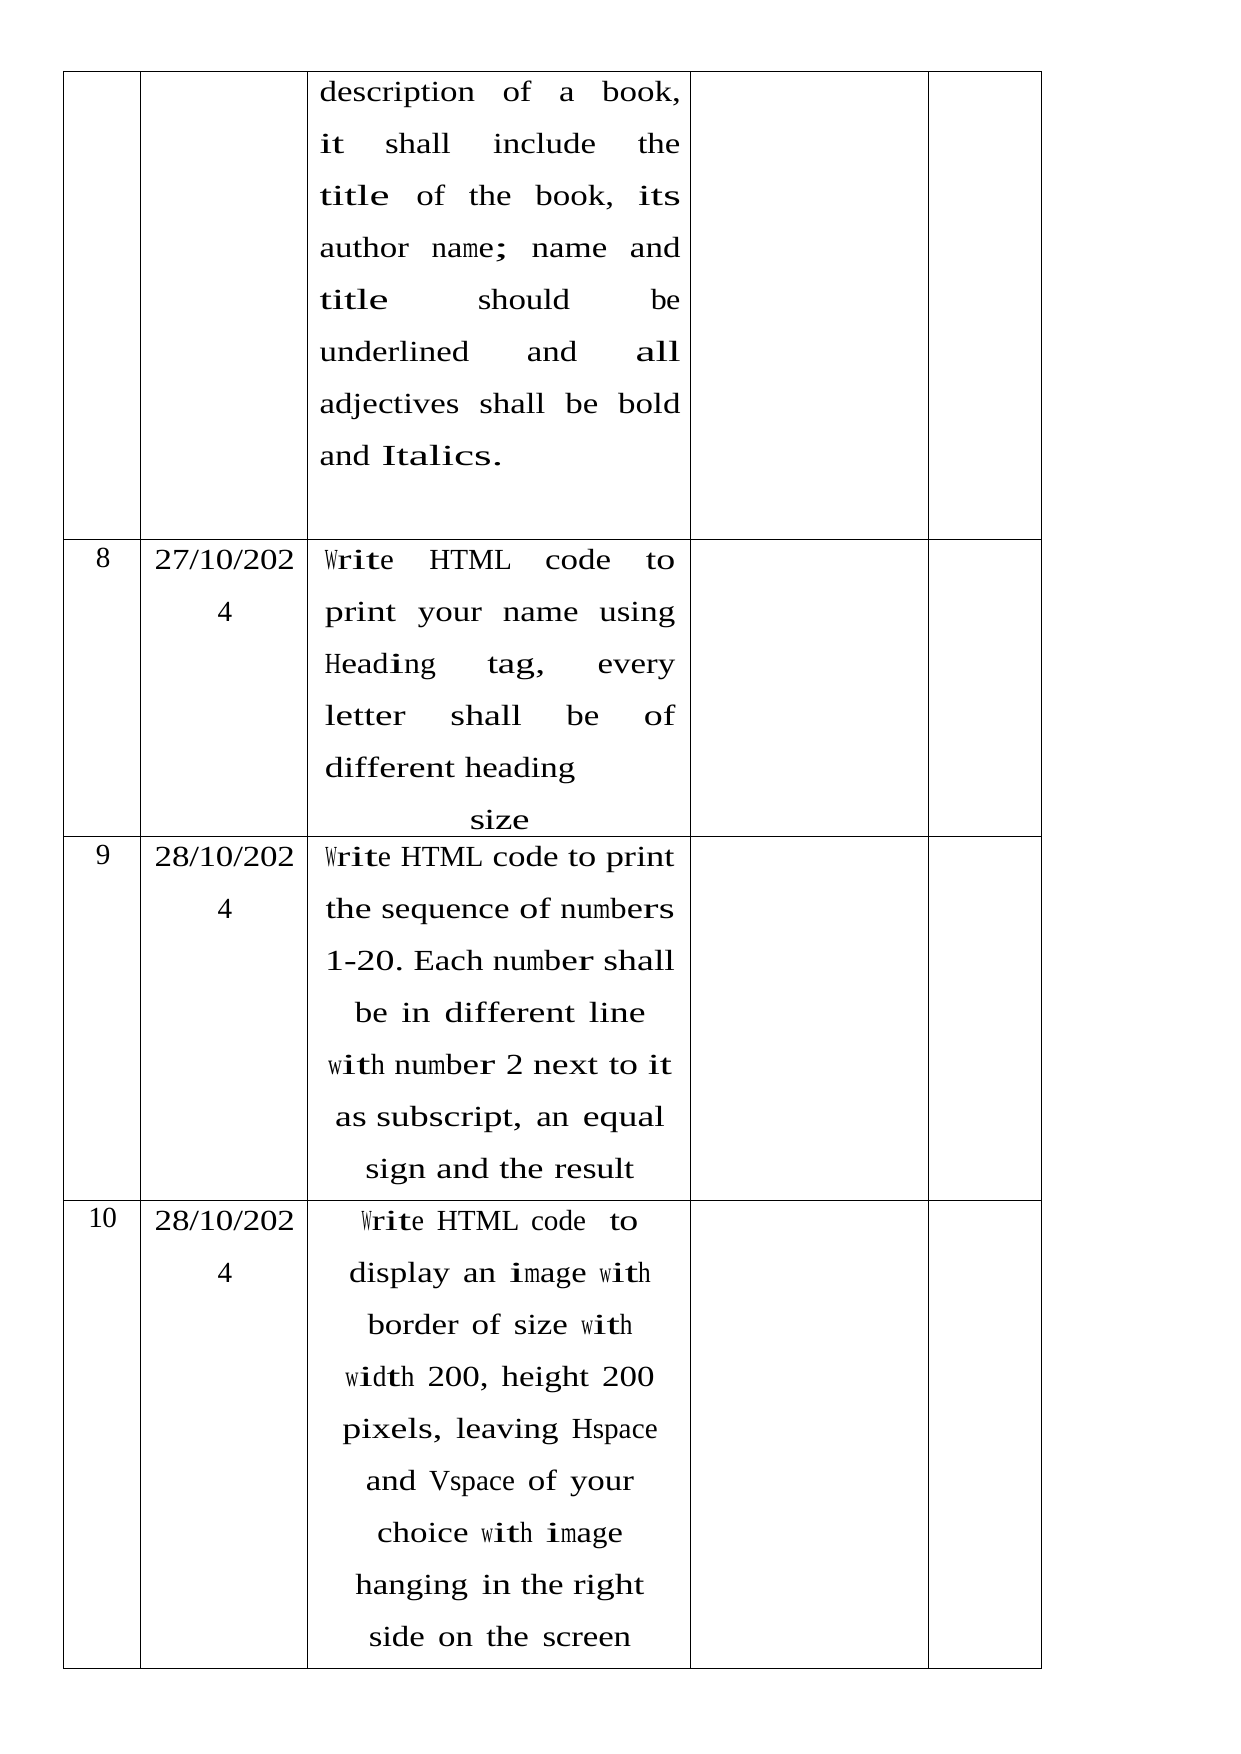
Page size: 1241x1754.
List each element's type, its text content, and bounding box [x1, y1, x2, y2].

table_cell [929, 1201, 1041, 1668]
table_cell Write HTML code to display an image with border of size with width 200, height 200 pixels, leaving Hspace and Vspace of your choice with image hanging in the right side on the screen [308, 1201, 690, 1668]
table_cell 8 [64, 540, 140, 836]
table_cell Write HTML code to print your name using Heading tag, every letter shall be of different heading size [308, 540, 690, 836]
table_cell [929, 837, 1041, 1200]
table_header [64, 72, 140, 539]
table_cell 27/10/202 4 [141, 540, 307, 836]
table_cell 9 [64, 837, 140, 1200]
table_header description of a book, it shall include the title of the book, its author name; name and title should be underlined and all adjectives shall be bold and Italics. [308, 72, 690, 539]
table_cell [929, 540, 1041, 836]
table_cell [691, 1201, 928, 1668]
table_header [141, 72, 307, 539]
table_cell [691, 540, 928, 836]
table_header [929, 72, 1041, 539]
table_cell [691, 837, 928, 1200]
table_cell 28/10/202 4 [141, 1201, 307, 1668]
table_cell 28/10/202 4 [141, 837, 307, 1200]
table_header [691, 72, 928, 539]
table_cell Write HTML code to print the sequence of numbers 1-20. Each number shall be in different line with number 2 next to it as subscript, an equal sign and the result [308, 837, 690, 1200]
table_cell 10 [64, 1201, 140, 1668]
